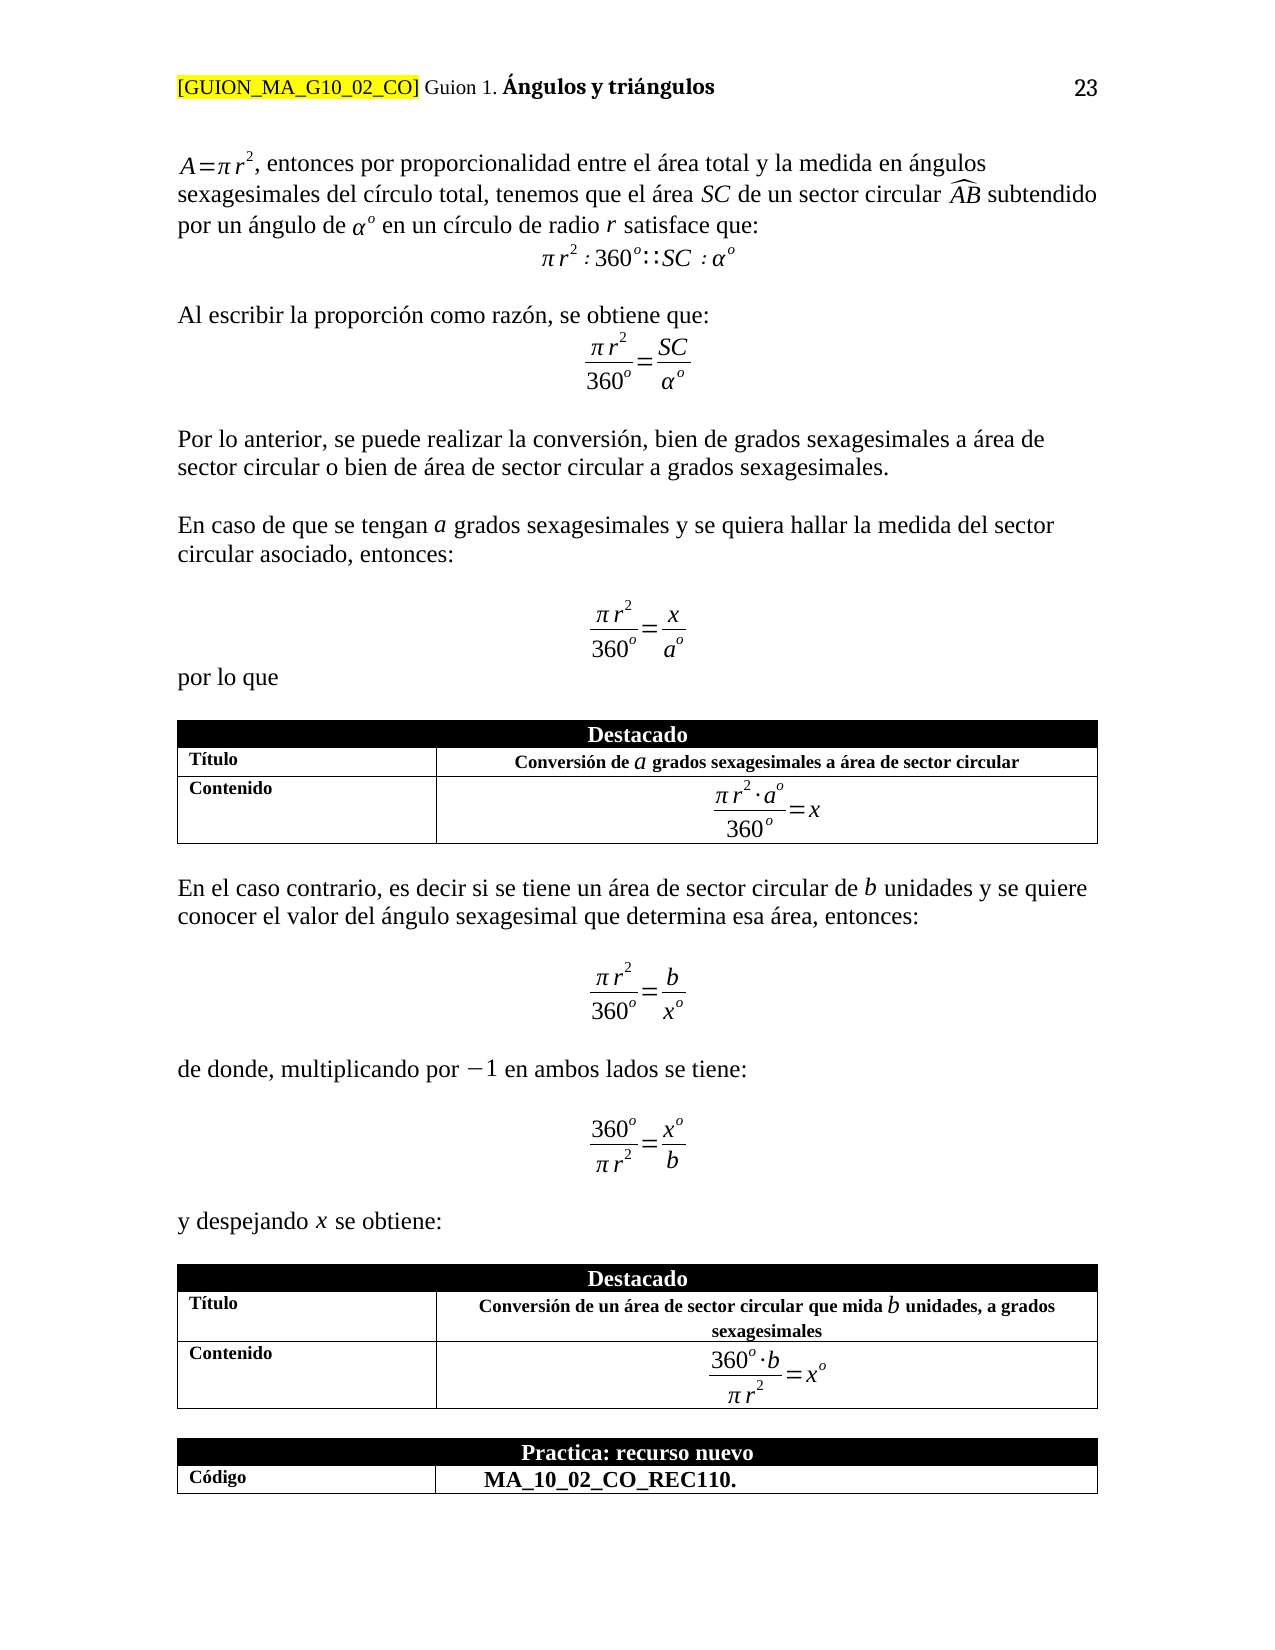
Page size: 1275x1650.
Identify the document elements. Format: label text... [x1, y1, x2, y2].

table_cell Conversión de grados sexagesimales a área de sector circular [437, 748, 1097, 776]
table_cell [437, 1342, 1097, 1408]
text En el caso contrario, es decir si se tiene un área de sector circular de unidades y se quiere conocer el valor del ángulo sexagesimal que determina esa área, entonces: [177, 873, 1098, 930]
table_cell Conversión de un área de sector circular que mida unidades, a grados sexagesimales [437, 1292, 1097, 1341]
table_header Destacado [178, 721, 1097, 747]
text En caso de que se tengan grados sexagesimales y se quiera hallar la medida del sector circular asociado, entonces: [177, 510, 1098, 567]
text y despejando se obtiene: [177, 1206, 1098, 1235]
table_cell Contenido [178, 1342, 436, 1408]
table_header Destacado [178, 1265, 1097, 1291]
table_header Practica: recurso nuevo [178, 1439, 1097, 1465]
table_cell Contenido [178, 777, 436, 843]
table_cell Título [178, 748, 436, 776]
text de donde, multiplicando por en ambos lados se tiene: [177, 1054, 1098, 1082]
text por lo que [177, 662, 1098, 691]
table_cell [437, 777, 1097, 843]
text Por lo anterior, se puede realizar la conversión, bien de grados sexagesimales a área de sector circular o bien de área de sector circular a grados sexagesimales. [177, 424, 1098, 481]
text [177, 148, 1098, 240]
text Al escribir la proporción como razón, se obtiene que: [177, 300, 1098, 329]
table_cell Título [178, 1292, 436, 1341]
table_cell [436, 1466, 1097, 1493]
table_cell Código [178, 1466, 435, 1493]
